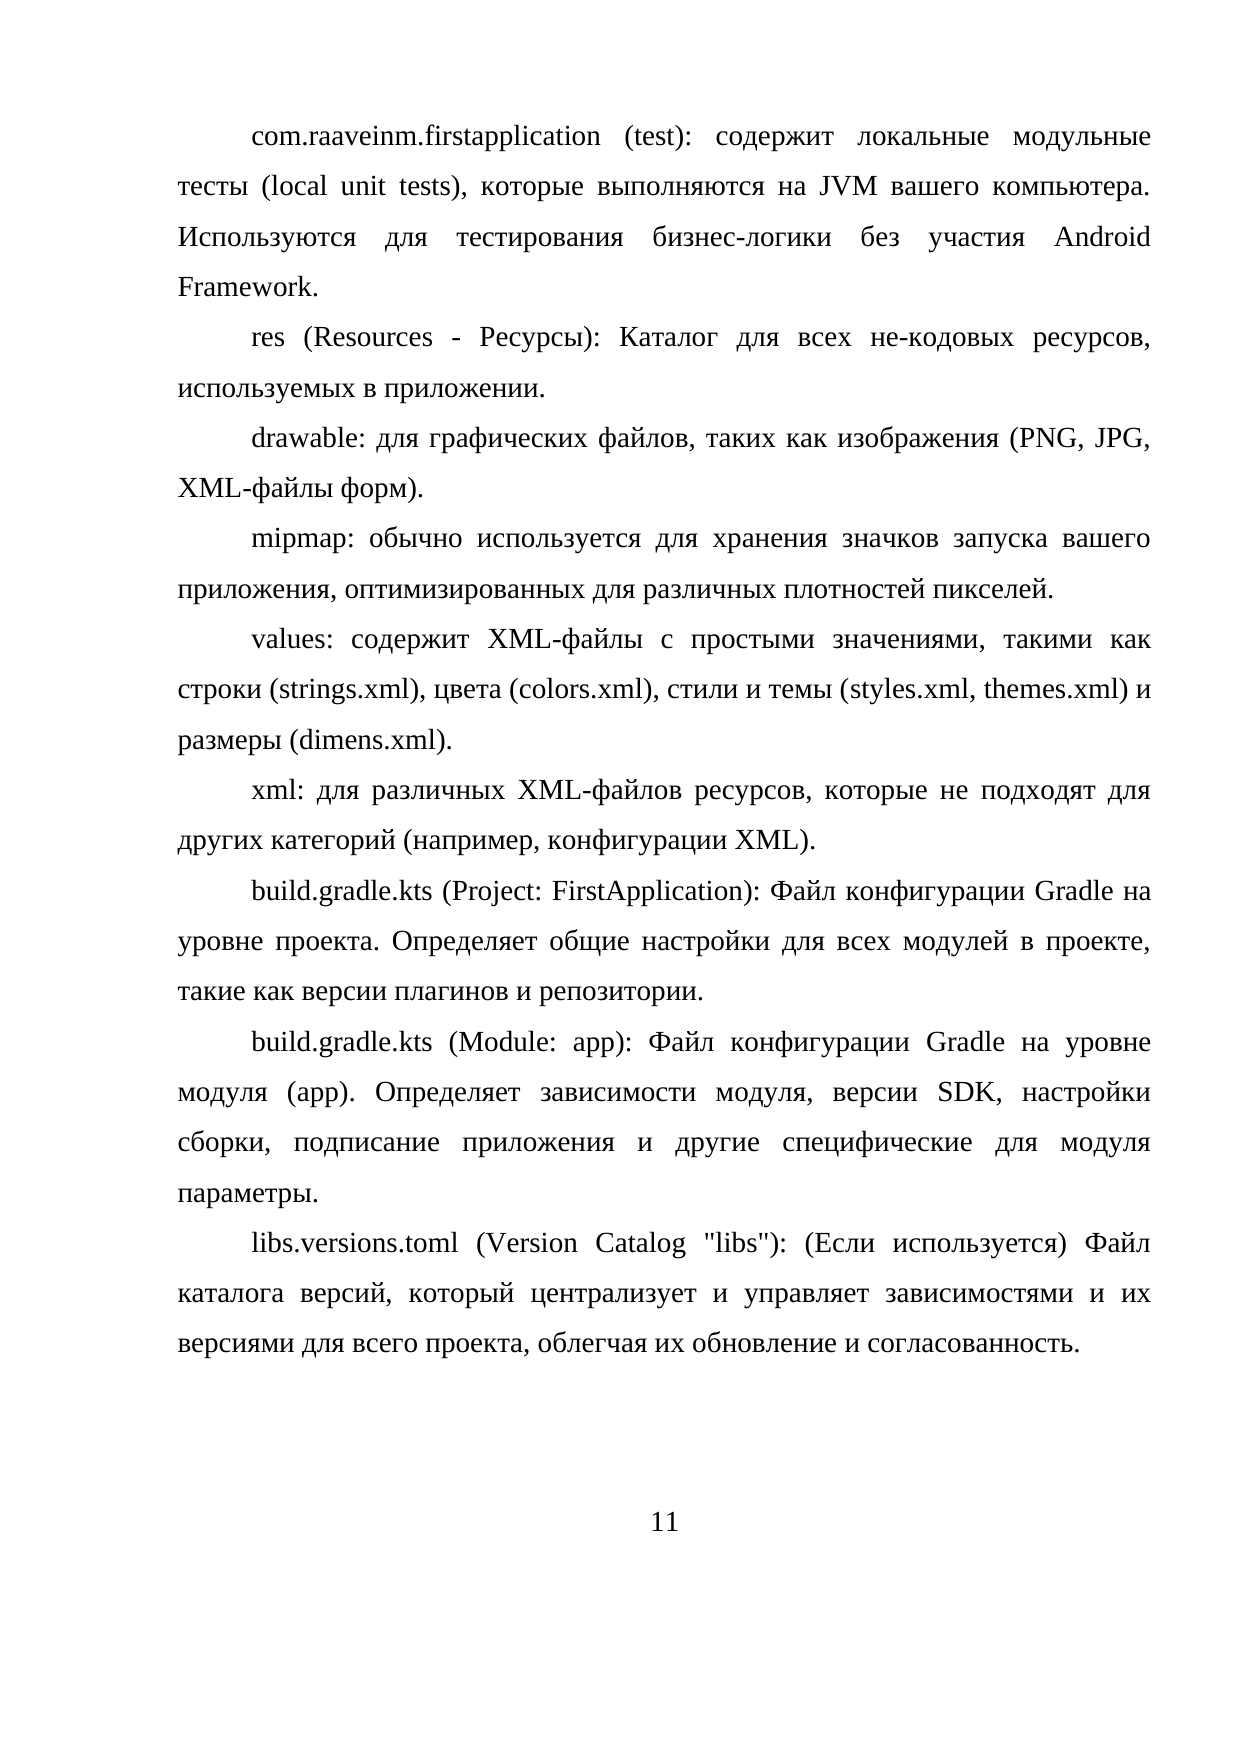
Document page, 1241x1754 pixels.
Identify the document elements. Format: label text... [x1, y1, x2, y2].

text res (Resources - Ресурсы): Каталог для всех не-кодовых ресурсов, используемых в приложении. [177, 319, 1152, 403]
text com.raaveinm.firstapplication (test): содержит локальные модульные тесты (local unit tests), которые выполняются на JVM вашего компьютера. Используются для тестирования бизнес-логики без участия Android Framework. [177, 118, 1152, 303]
text values: содержит XML-файлы с простыми значениями, такими как строки (strings.xml), цвета (colors.xml), стили и темы (styles.xml, themes.xml) и размеры (dimens.xml). [177, 621, 1152, 755]
text drawable: для графических файлов, таких как изображения (PNG, JPG, XML-файлы форм). [177, 420, 1152, 504]
text build.gradle.kts (Module: app): Файл конфигурации Gradle на уровне модуля (app). Определяет зависимости модуля, версии SDK, настройки сборки, подписание приложения и другие специфические для модуля параметры. [177, 1024, 1152, 1208]
text build.gradle.kts (Project: FirstApplication): Файл конфигурации Gradle на уровне проекта. Определяет общие настройки для всех модулей в проекте, такие как версии плагинов и репозитории. [177, 873, 1152, 1007]
text libs.versions.toml (Version Catalog "libs"): (Если используется) Файл каталога версий, который централизует и управляет зависимостями и их версиями для всего проекта, облегчая их обновление и согласованность. [177, 1225, 1152, 1359]
text mipmap: обычно используется для хранения значков запуска вашего приложения, оптимизированных для различных плотностей пикселей. [177, 521, 1152, 604]
text xml: для различных XML-файлов ресурсов, которые не подходят для других категорий (например, конфигурации XML). [177, 772, 1152, 856]
